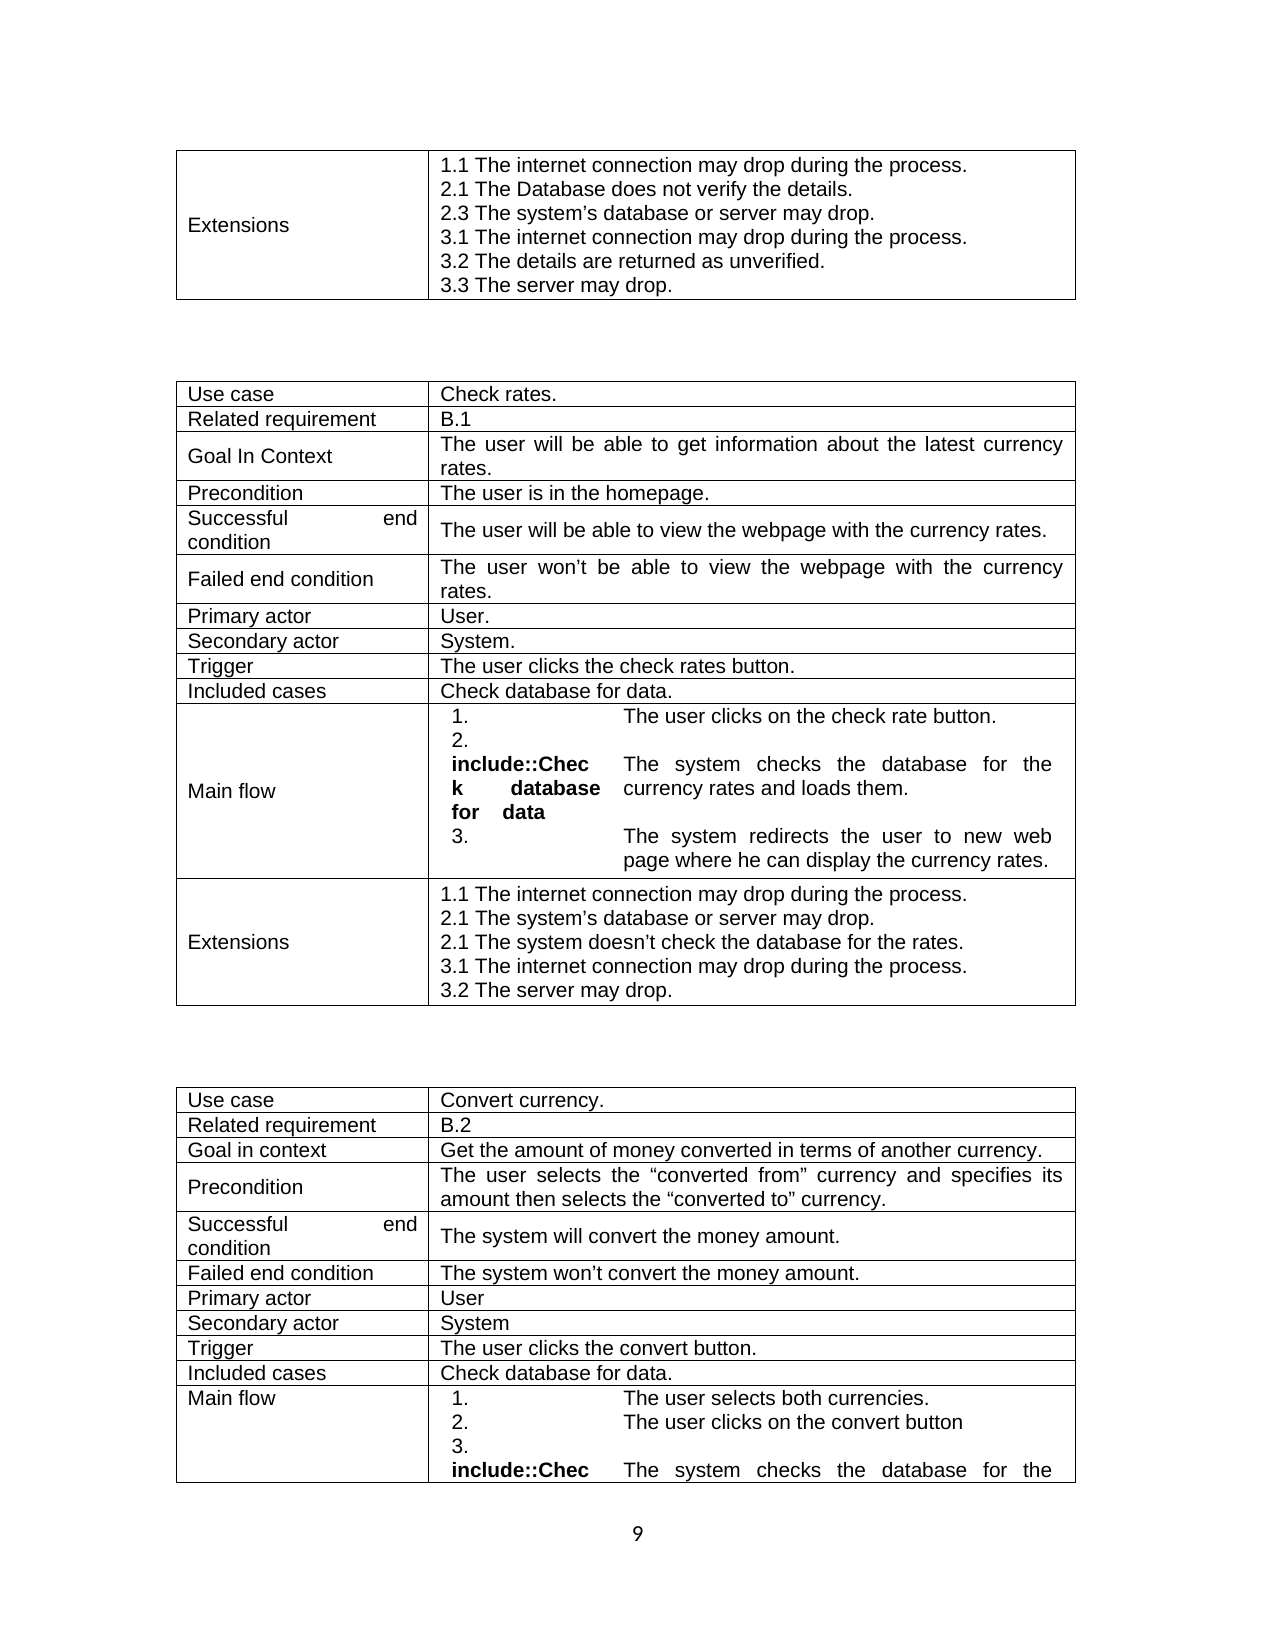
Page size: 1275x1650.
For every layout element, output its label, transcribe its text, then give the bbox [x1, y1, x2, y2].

table_header Convert currency. [429, 1088, 1075, 1112]
table_header Check rates. [429, 382, 1075, 406]
table_cell User. [429, 604, 1075, 628]
table_cell The system won’t convert the money amount. [429, 1261, 1075, 1285]
table_cell The system will convert the money amount. [429, 1212, 1075, 1260]
table_cell 1.1 The internet connection may drop during the process. 2.1 The system’s database or server may drop. 2.1 The system doesn’t check the database for the rates. 3.1 The internet connection may drop during the process. 3.2 The server may drop. [429, 879, 1075, 1005]
table_cell [429, 704, 1075, 877]
table_cell B.1 [429, 407, 1075, 431]
table_cell Related requirement [177, 407, 428, 431]
table_cell Related requirement [177, 1113, 428, 1137]
table_cell The user will be able to get information about the latest currency rates. [429, 432, 1075, 480]
table_cell The user won’t be able to view the webpage with the currency rates. [429, 555, 1075, 603]
table_cell Primary actor [177, 604, 428, 628]
table_cell Main flow [177, 704, 428, 877]
table_header Use case [177, 1088, 428, 1112]
table_cell System [429, 1311, 1075, 1335]
table_cell Check database for data. [429, 1361, 1075, 1385]
table_cell Secondary actor [177, 629, 428, 653]
table_cell Failed end condition [177, 1261, 428, 1285]
table_cell Included cases [177, 679, 428, 703]
table_cell Goal in context [177, 1138, 428, 1162]
table_cell B.2 [429, 1113, 1075, 1137]
table_cell Precondition [177, 1163, 428, 1211]
table_cell Primary actor [177, 1286, 428, 1310]
table_cell Successful end condition [177, 506, 428, 554]
table_cell Extensions [177, 151, 428, 299]
table_cell The user clicks the convert button. [429, 1336, 1075, 1360]
table_cell Precondition [177, 481, 428, 505]
table_cell Successful end condition [177, 1212, 428, 1260]
table_cell 1.1 The internet connection may drop during the process. 2.1 The Database does not verify the details. 2.3 The system’s database or server may drop. 3.1 The internet connection may drop during the process. 3.2 The details are returned as unverified. 3.3 The server may drop. [429, 151, 1075, 299]
table_cell The user selects the “converted from” currency and specifies its amount then selects the “converted to” currency. [429, 1163, 1075, 1211]
table_header Use case [177, 382, 428, 406]
table_cell Check database for data. [429, 679, 1075, 703]
table_cell Included cases [177, 1361, 428, 1385]
table_cell Extensions [177, 879, 428, 1005]
table_cell Goal In Context [177, 432, 428, 480]
table_cell System. [429, 629, 1075, 653]
table_cell Get the amount of money converted in terms of another currency. [429, 1138, 1075, 1162]
table_cell The user will be able to view the webpage with the currency rates. [429, 506, 1075, 554]
table_cell Failed end condition [177, 555, 428, 603]
table_cell User [429, 1286, 1075, 1310]
table_cell Secondary actor [177, 1311, 428, 1335]
table_cell Trigger [177, 654, 428, 678]
table_cell The user is in the homepage. [429, 481, 1075, 505]
table_cell The user clicks the check rates button. [429, 654, 1075, 678]
table_cell Trigger [177, 1336, 428, 1360]
table_cell [429, 1386, 1075, 1482]
table_cell Main flow [177, 1386, 428, 1482]
